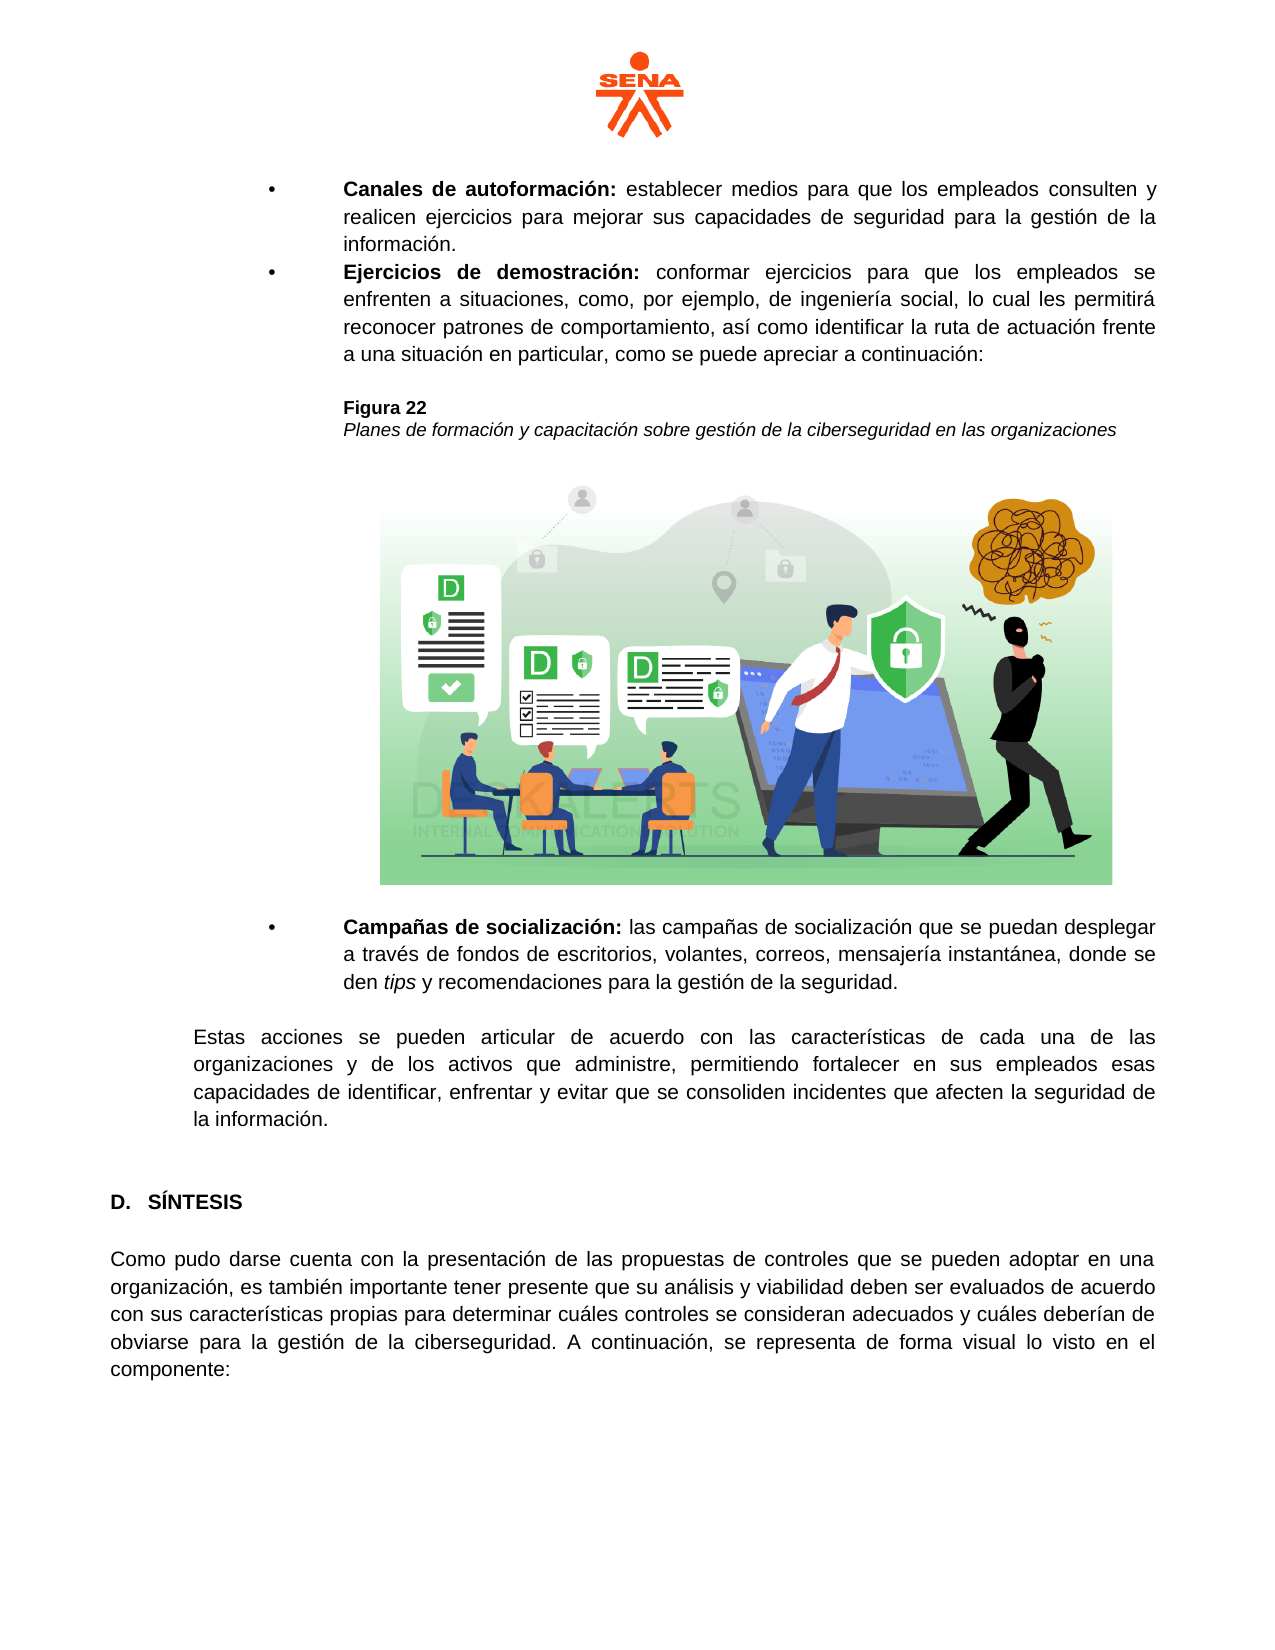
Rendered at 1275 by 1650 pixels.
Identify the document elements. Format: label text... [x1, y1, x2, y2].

picture [585, 48, 690, 142]
text Figura 22 [343, 397, 1157, 419]
text Como pudo darse cuenta con la presentación de las propuestas de controles que se pueden adoptar en una organización, es también importante tener presente que su análisis y viabilidad deben ser evaluados de acuerdo con sus características propias para determinar cuáles controles se consideran adecuados y cuáles deberían de obviarse para la gestión de la ciberseguridad. A continuación, se representa de forma visual lo visto en el componente: [110, 1247, 1157, 1381]
text Planes de formación y capacitación sobre gestión de la ciberseguridad en las organizaciones [343, 419, 1157, 440]
list SÍNTESIS [110, 1189, 1157, 1213]
text Estas acciones se pueden articular de acuerdo con las características de cada una de las organizaciones y de los activos que administre, permitiendo fortalecer en sus empleados esas capacidades de identificar, enfrentar y evitar que se consoliden incidentes que afecten la seguridad de la información. [193, 1024, 1157, 1131]
picture [380, 461, 1113, 885]
list Ejercicios de demostración: conformar ejercicios para que los empleados se enfrenten a situaciones, como, por ejemplo, de ingeniería social, lo cual les permitirá reconocer patrones de comportamiento, así como identificar la ruta de actuación frente a una situación en particular, como se puede apreciar a continuación: [268, 260, 1157, 366]
list Campañas de socialización: las campañas de socialización que se puedan desplegar a través de fondos de escritorios, volantes, correos, mensajería instantánea, donde se den tips y recomendaciones para la gestión de la seguridad. [268, 914, 1157, 993]
list Canales de autoformación: establecer medios para que los empleados consulten y realicen ejercicios para mejorar sus capacidades de seguridad para la gestión de la información. [268, 177, 1157, 256]
